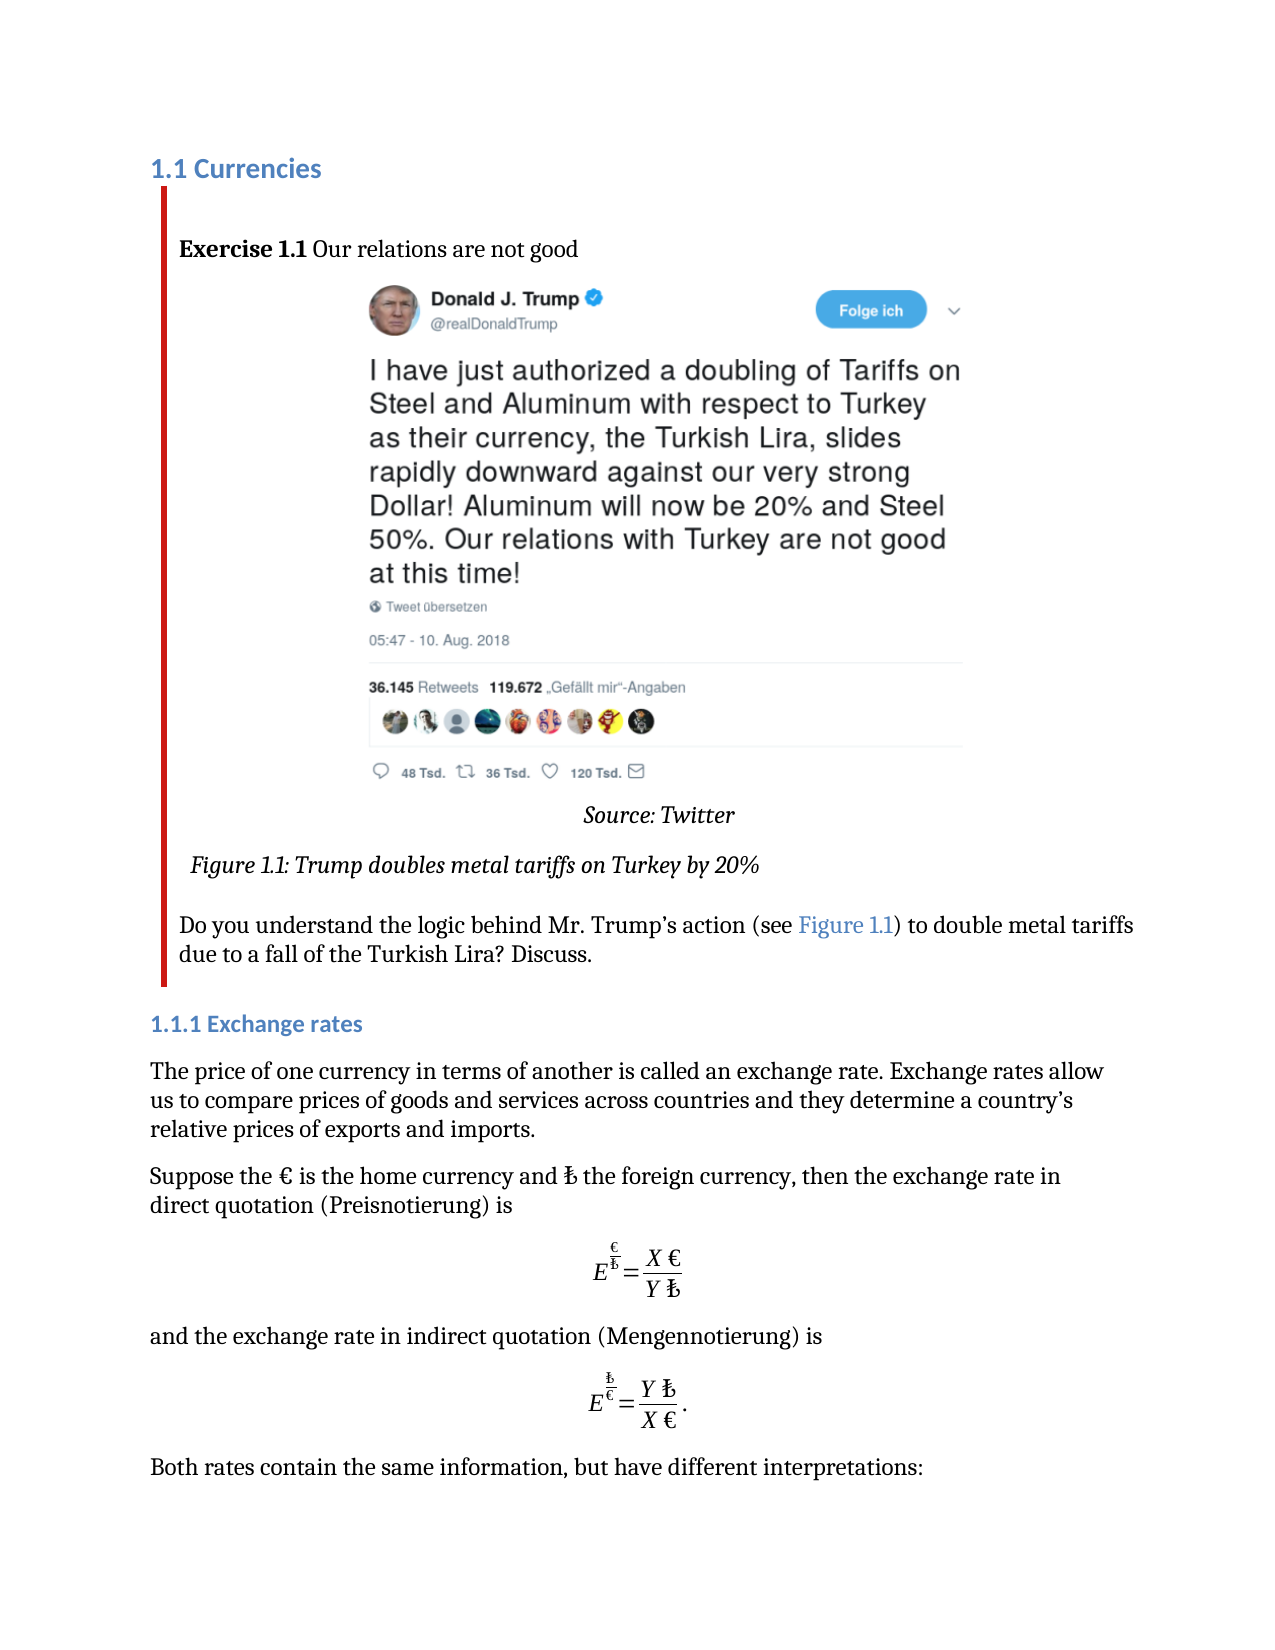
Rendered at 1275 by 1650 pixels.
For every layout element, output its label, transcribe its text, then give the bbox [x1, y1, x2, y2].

subtitle 1.1 Currencies [150, 150, 1125, 186]
text Suppose the € is the home currency and ₺ the foreign currency, then the exchange rate in direct quotation (Preisnotierung) is [150, 1162, 1125, 1219]
subtitle 1.1.1 Exchange rates [150, 1008, 1125, 1038]
text The price of one currency in terms of another is called an exchange rate. Exchange rates allow us to compare prices of goods and services across countries and they determine a country’s relative prices of exports and imports. [150, 1057, 1125, 1143]
text Both rates contain the same information, but have different interpretations: [150, 1453, 1125, 1482]
table_header Exercise 1.1 Our relations are not good Do you understand the logic behind Mr. Trump’s action (see Figure 1.1) to double metal tariffs due to a fall of the Turkish Lira? Discuss. [167, 186, 1139, 987]
picture [352, 282, 966, 781]
text and the exchange rate in indirect quotation (Mengennotierung) is [150, 1322, 1125, 1351]
